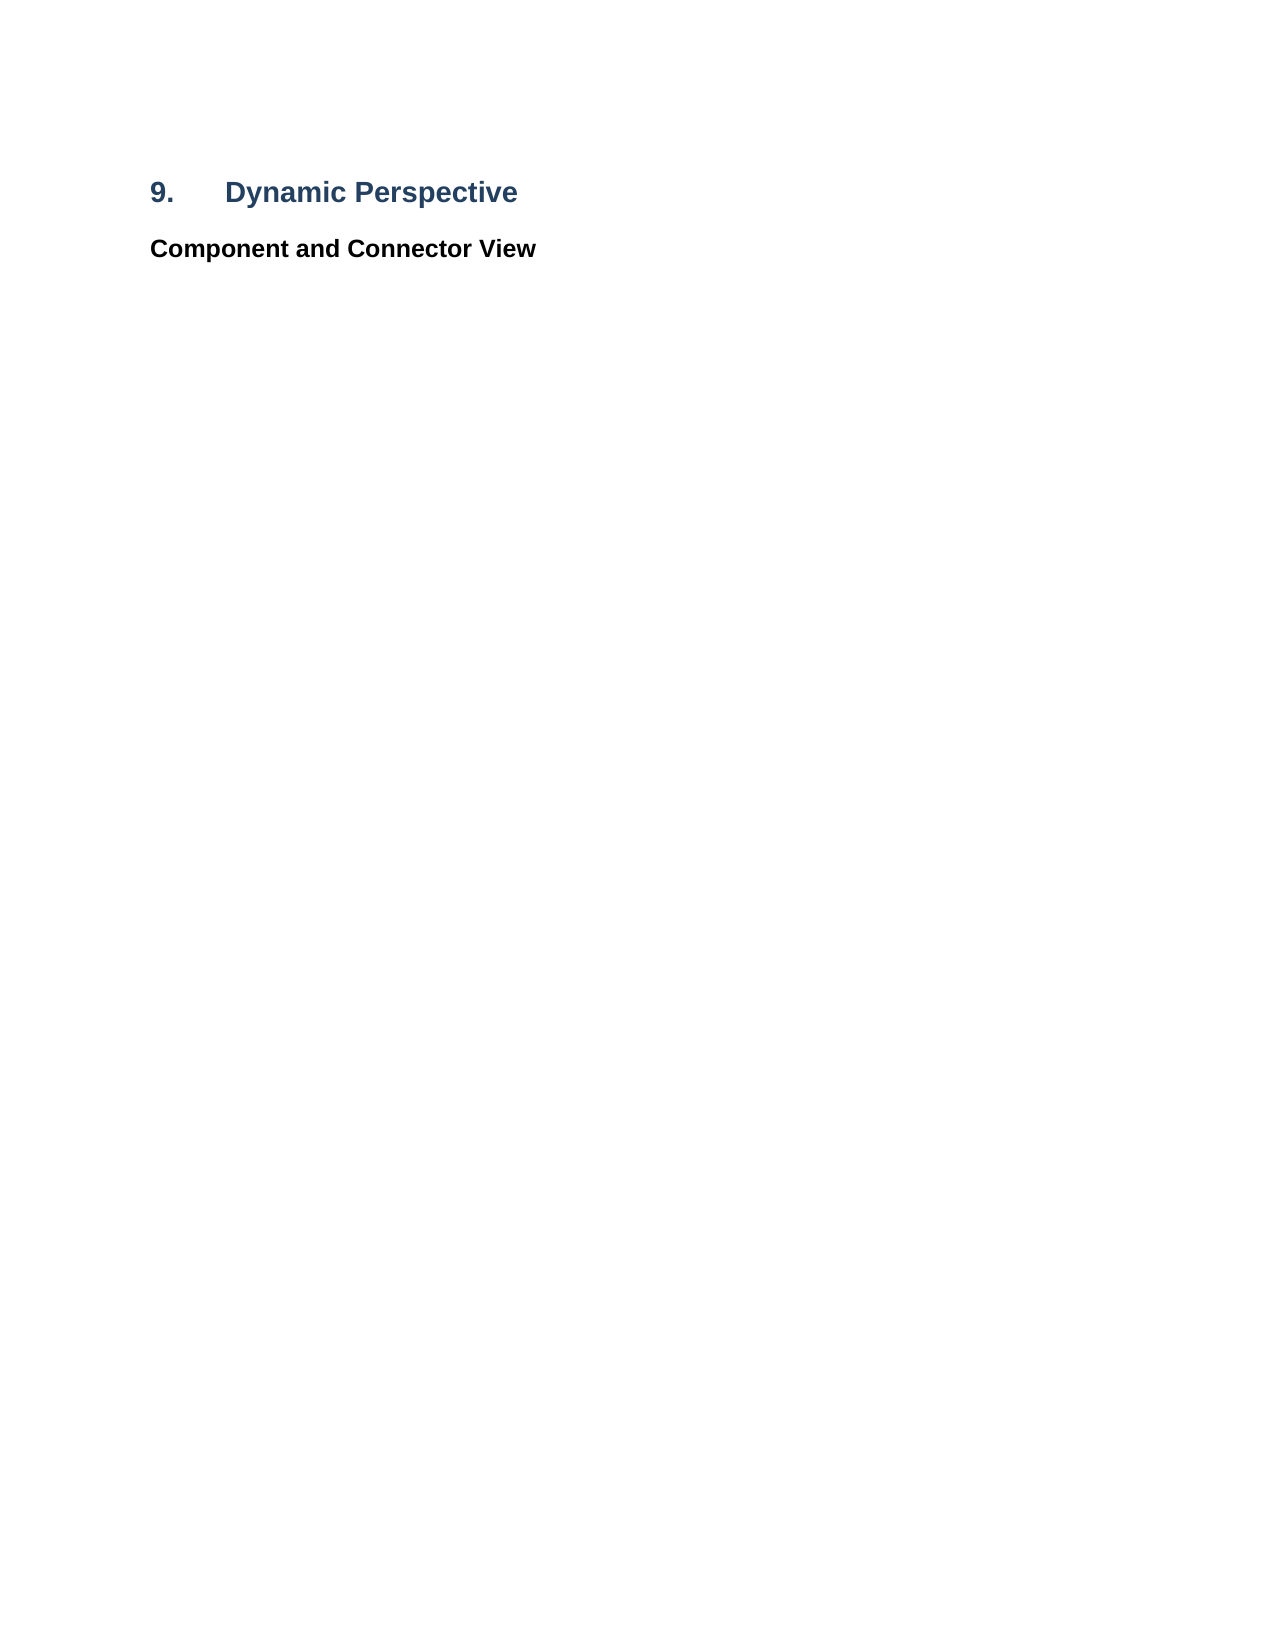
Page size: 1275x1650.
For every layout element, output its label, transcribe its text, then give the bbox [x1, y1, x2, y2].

text Component and Connector View [150, 233, 1125, 262]
subtitle Dynamic Perspective [150, 175, 1125, 208]
